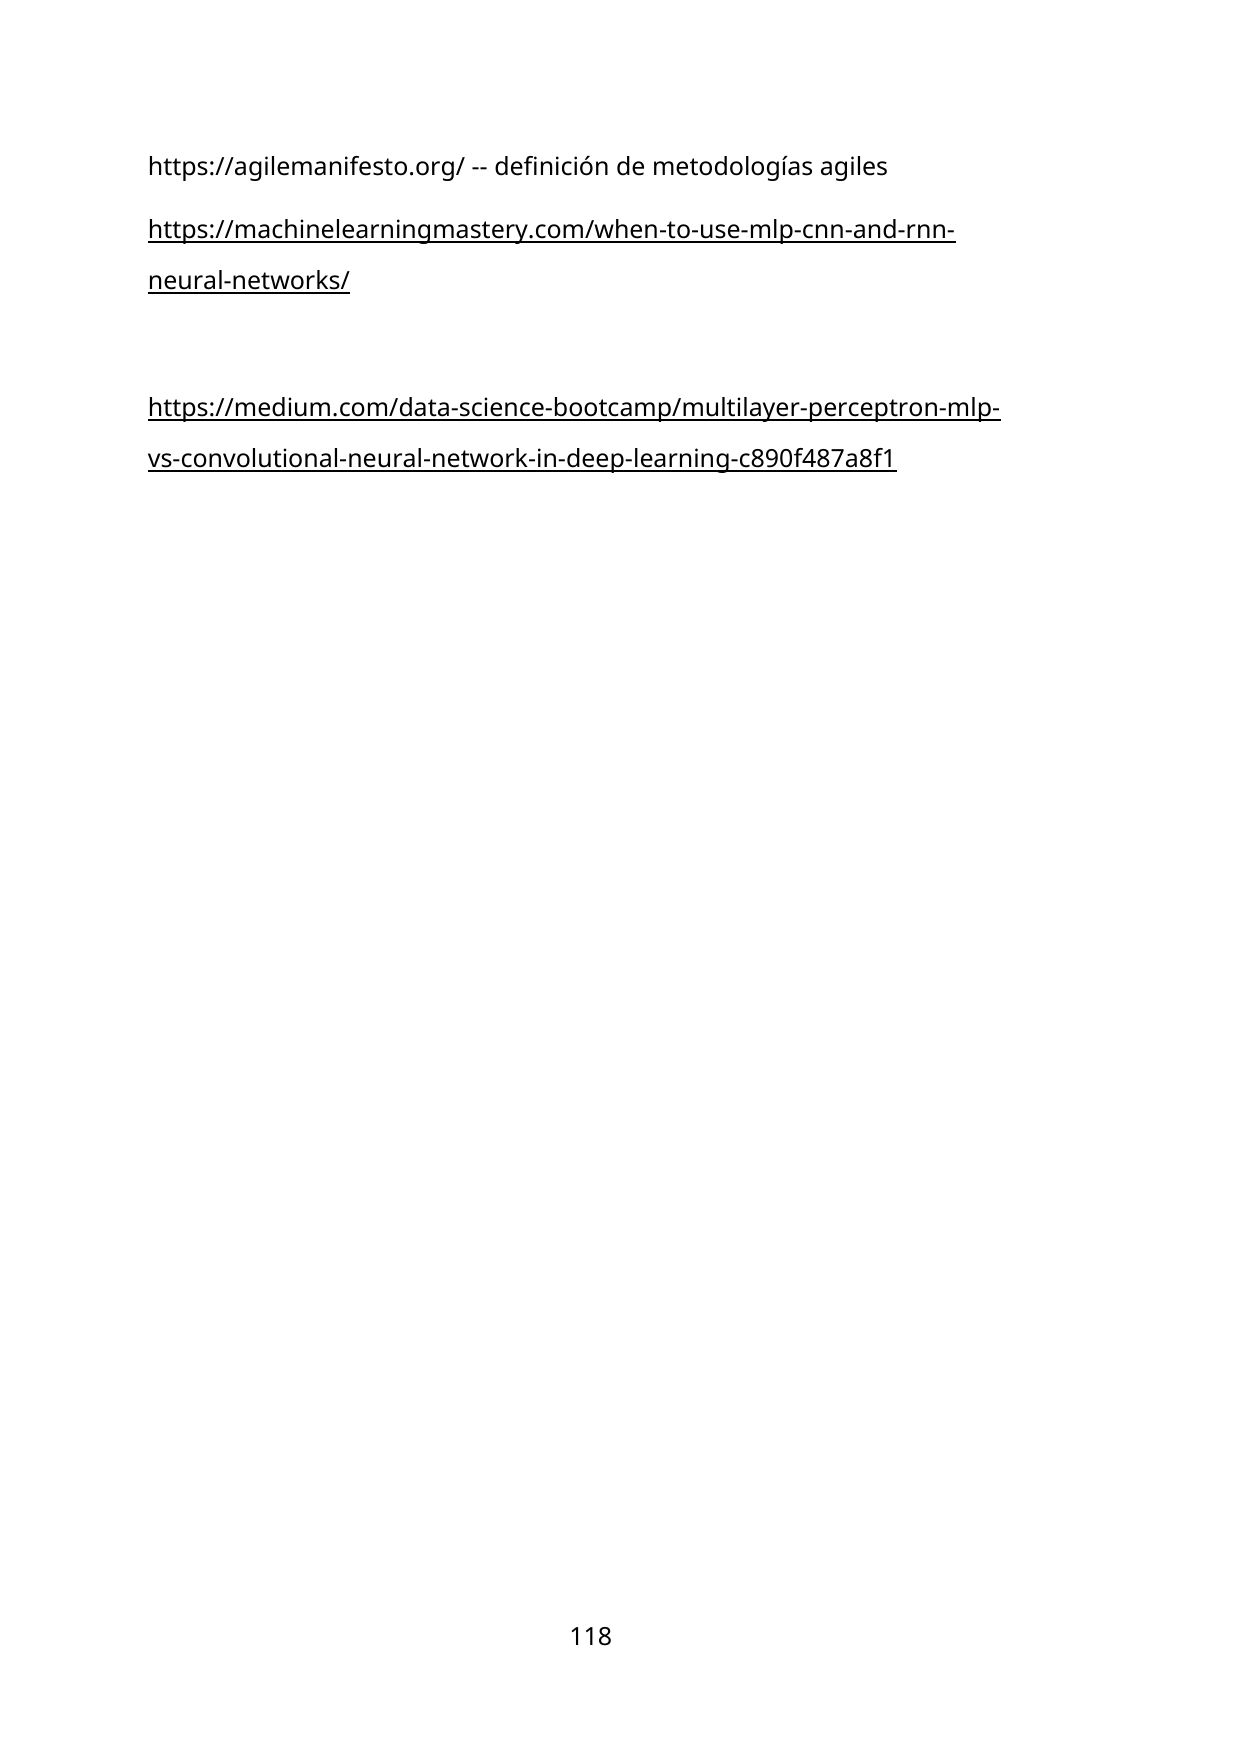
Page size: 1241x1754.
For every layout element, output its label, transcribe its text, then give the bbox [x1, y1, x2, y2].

text https://agilemanifesto.org/ -- definición de metodologías agiles [148, 148, 1033, 182]
text https://medium.com/data-science-bootcamp/multilayer-perceptron-mlp-vs-convolutional-neural-network-in-deep-learning-c890f487a8f1 [148, 390, 1033, 475]
text https://machinelearningmastery.com/when-to-use-mlp-cnn-and-rnn-neural-networks/ [148, 212, 1033, 297]
